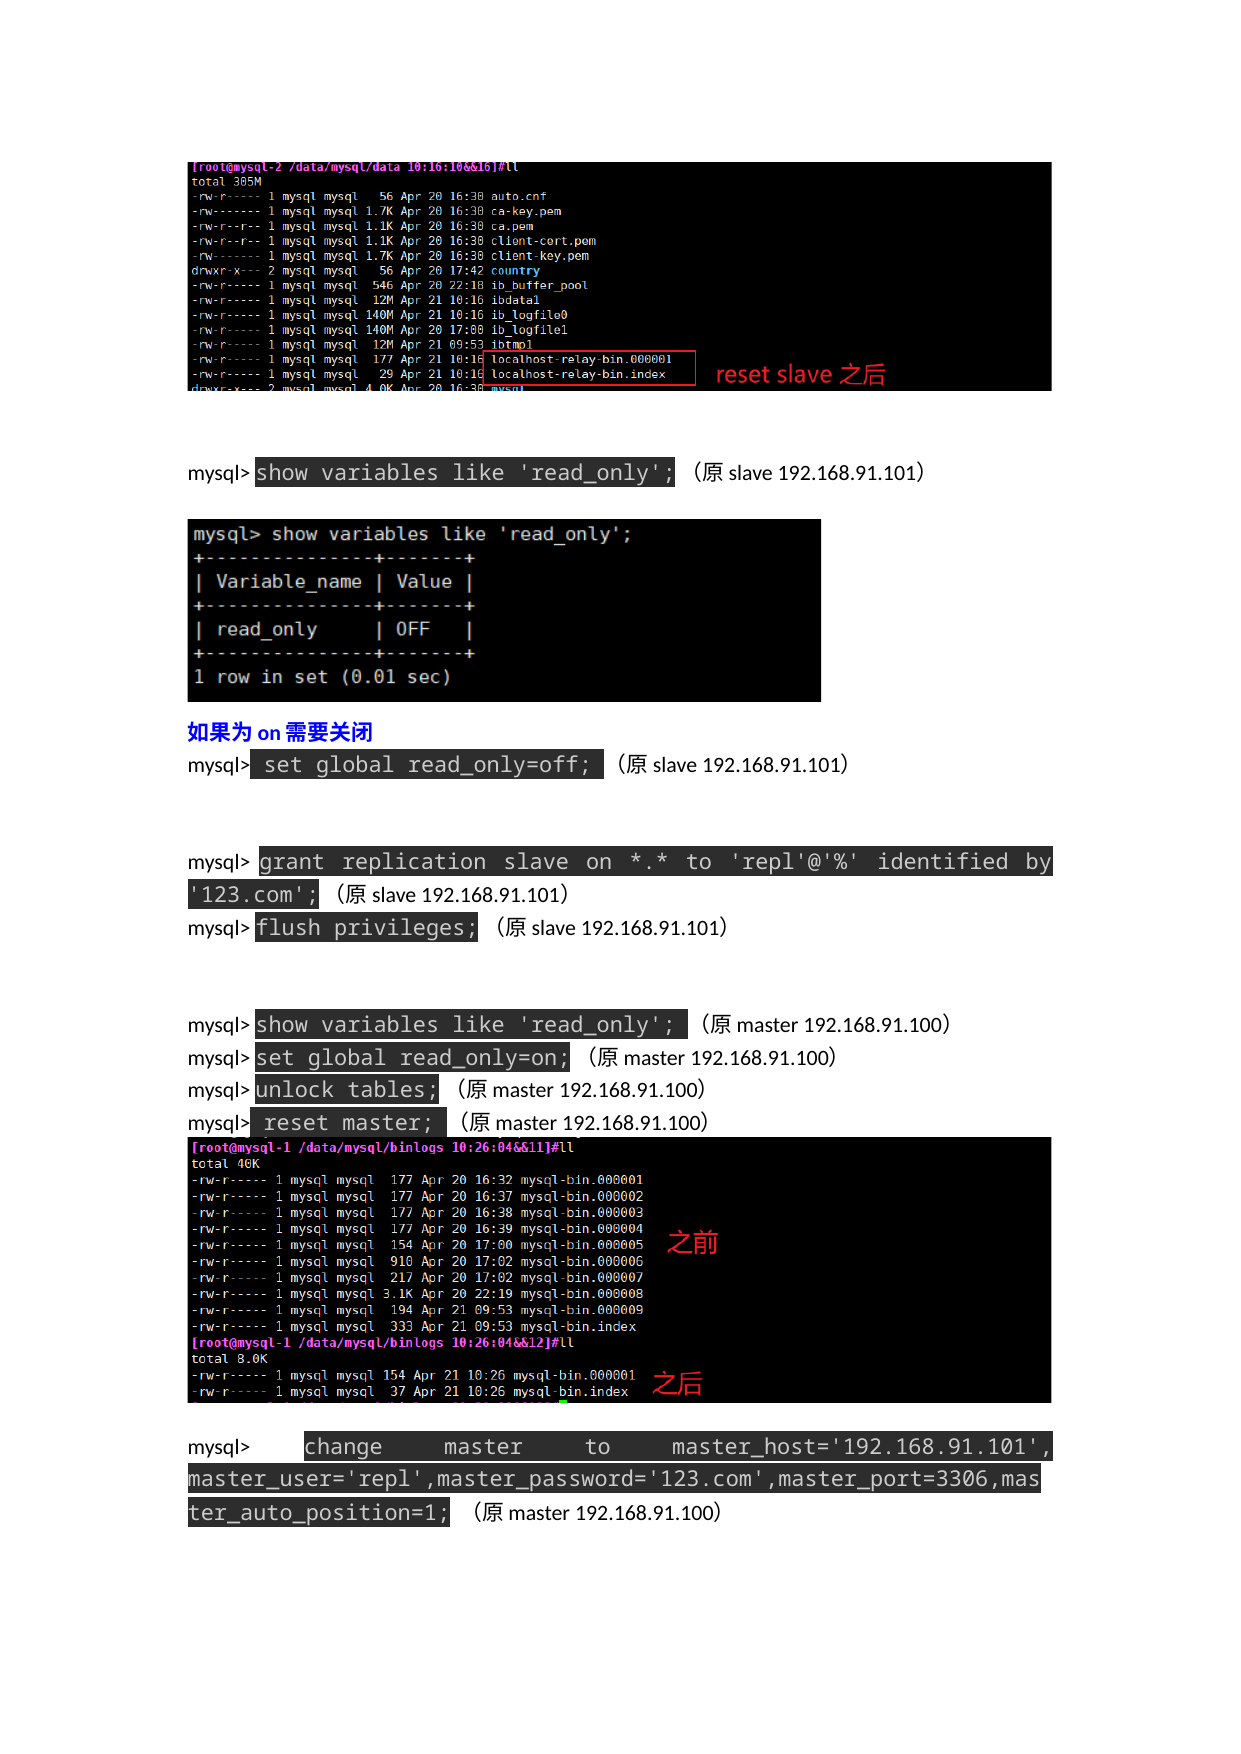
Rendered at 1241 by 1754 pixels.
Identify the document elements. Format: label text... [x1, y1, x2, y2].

picture [187, 519, 822, 702]
text mysql> unlock tables; （原master 192.168.91.100） [187, 1072, 1053, 1104]
text mysql> change master to master_host='192.168.91.101', master_user='repl',master_password='123.com',master_port=3306,master_auto_position=1; （原master 192.168.91.100） [187, 1429, 1053, 1527]
picture [187, 162, 1052, 391]
text mysql> show variables like 'read_only'; （原master 192.168.91.100） [187, 1007, 1053, 1039]
text mysql> reset master; （原master 192.168.91.100） [187, 1104, 1053, 1137]
text 如果为on需要关闭 [187, 714, 1053, 747]
picture [187, 1137, 1052, 1403]
text mysql> show variables like 'read_only'; （原slave 192.168.91.101） [187, 454, 1053, 487]
text mysql> grant replication slave on *.* to 'repl'@'%' identified by '123.com'; （原slave 192.168.91.101） [187, 844, 1053, 909]
text mysql> flush privileges; （原slave 192.168.91.101） [187, 909, 1053, 942]
text mysql> set global read_only=on; （原master 192.168.91.100） [187, 1039, 1053, 1072]
text mysql> set global read_only=off; （原slave 192.168.91.101） [187, 747, 1053, 779]
